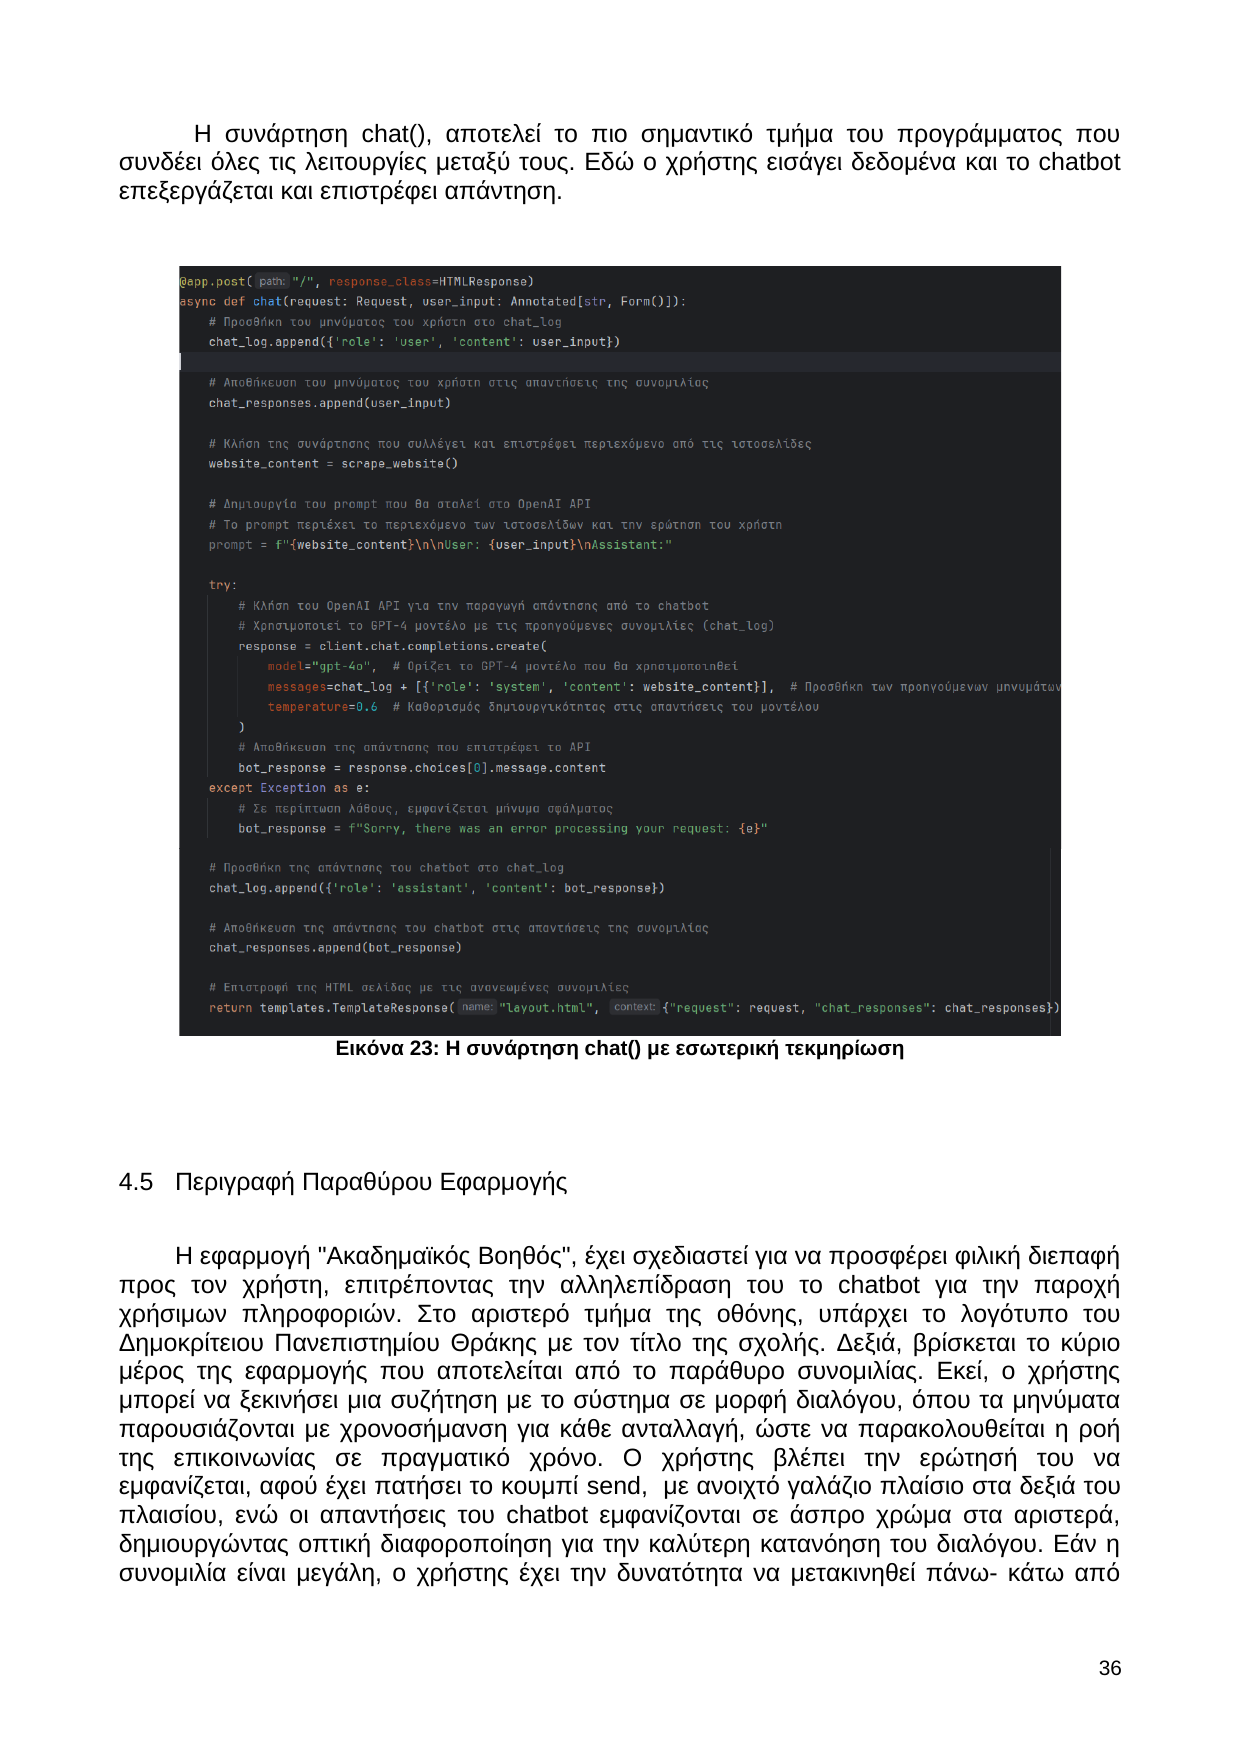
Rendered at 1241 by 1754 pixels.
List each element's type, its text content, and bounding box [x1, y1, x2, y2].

subtitle Περιγραφή Παραθύρου Εφαρμογής [118, 1167, 1122, 1196]
text Η συνάρτηση chat(), αποτελεί το πιο σημαντικό τμήμα του προγράμματος που συνδέει όλες τις λειτουργίες μεταξύ τους. Εδώ ο χρήστης εισάγει δεδομένα και το chatbot επεξεργάζεται και επιστρέφει απάντηση. [118, 118, 1122, 205]
picture [179, 266, 1062, 1036]
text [118, 1241, 1122, 1586]
